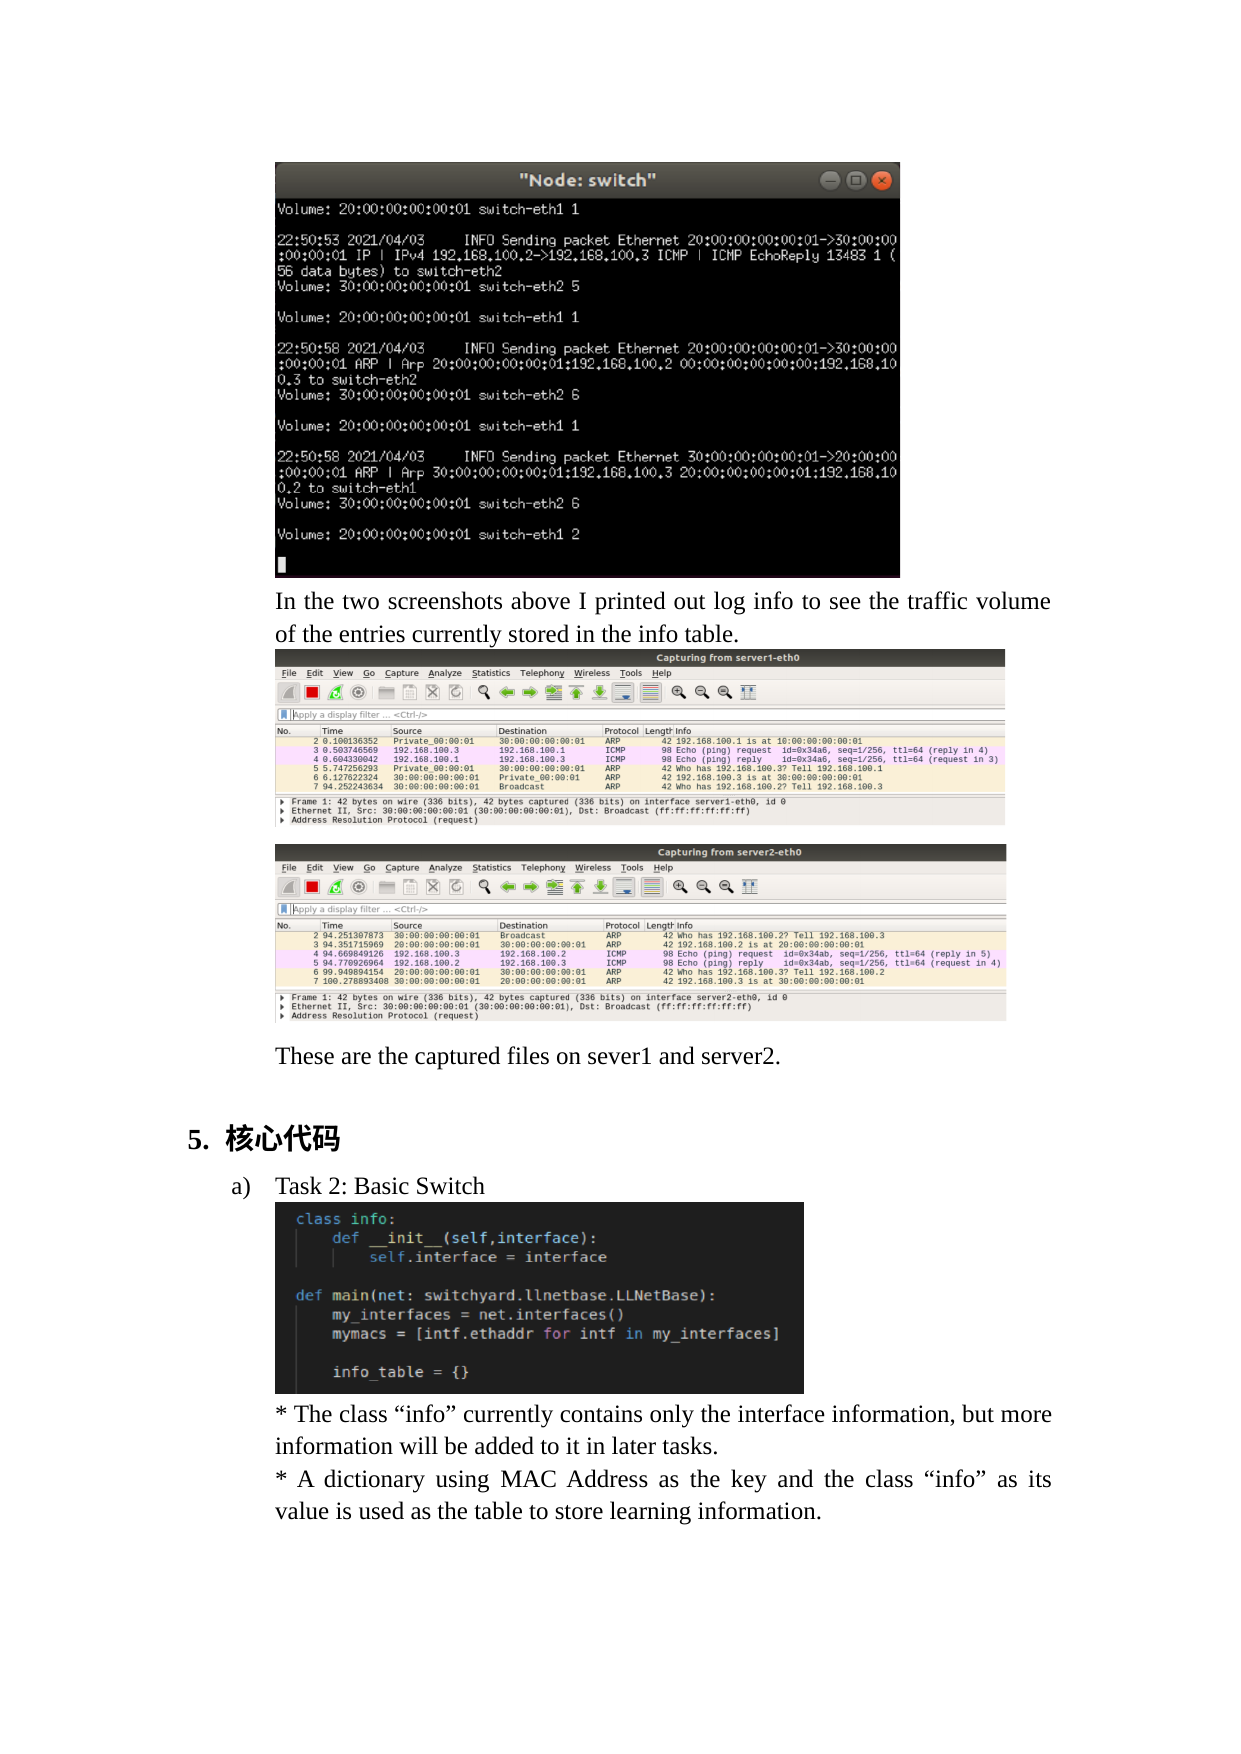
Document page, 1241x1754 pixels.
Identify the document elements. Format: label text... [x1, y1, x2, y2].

picture [275, 649, 1005, 827]
list Task 2: Basic Switch [231, 1169, 1053, 1202]
list In the two screenshots above I printed out log info to see the traffic volume of the entries currently stored in the info table. [275, 584, 1053, 649]
picture [275, 162, 901, 578]
text * The class “info” currently contains only the interface information, but more information will be added to it in later tasks. [275, 1397, 1053, 1462]
picture [275, 1202, 804, 1394]
picture [275, 844, 1007, 1023]
list These are the captured files on sever1 and server2. [275, 1039, 1053, 1072]
list 核心代码 [187, 1104, 1053, 1169]
text * A dictionary using MAC Address as the key and the class “info” as its value is used as the table to store learning information. [275, 1462, 1053, 1527]
